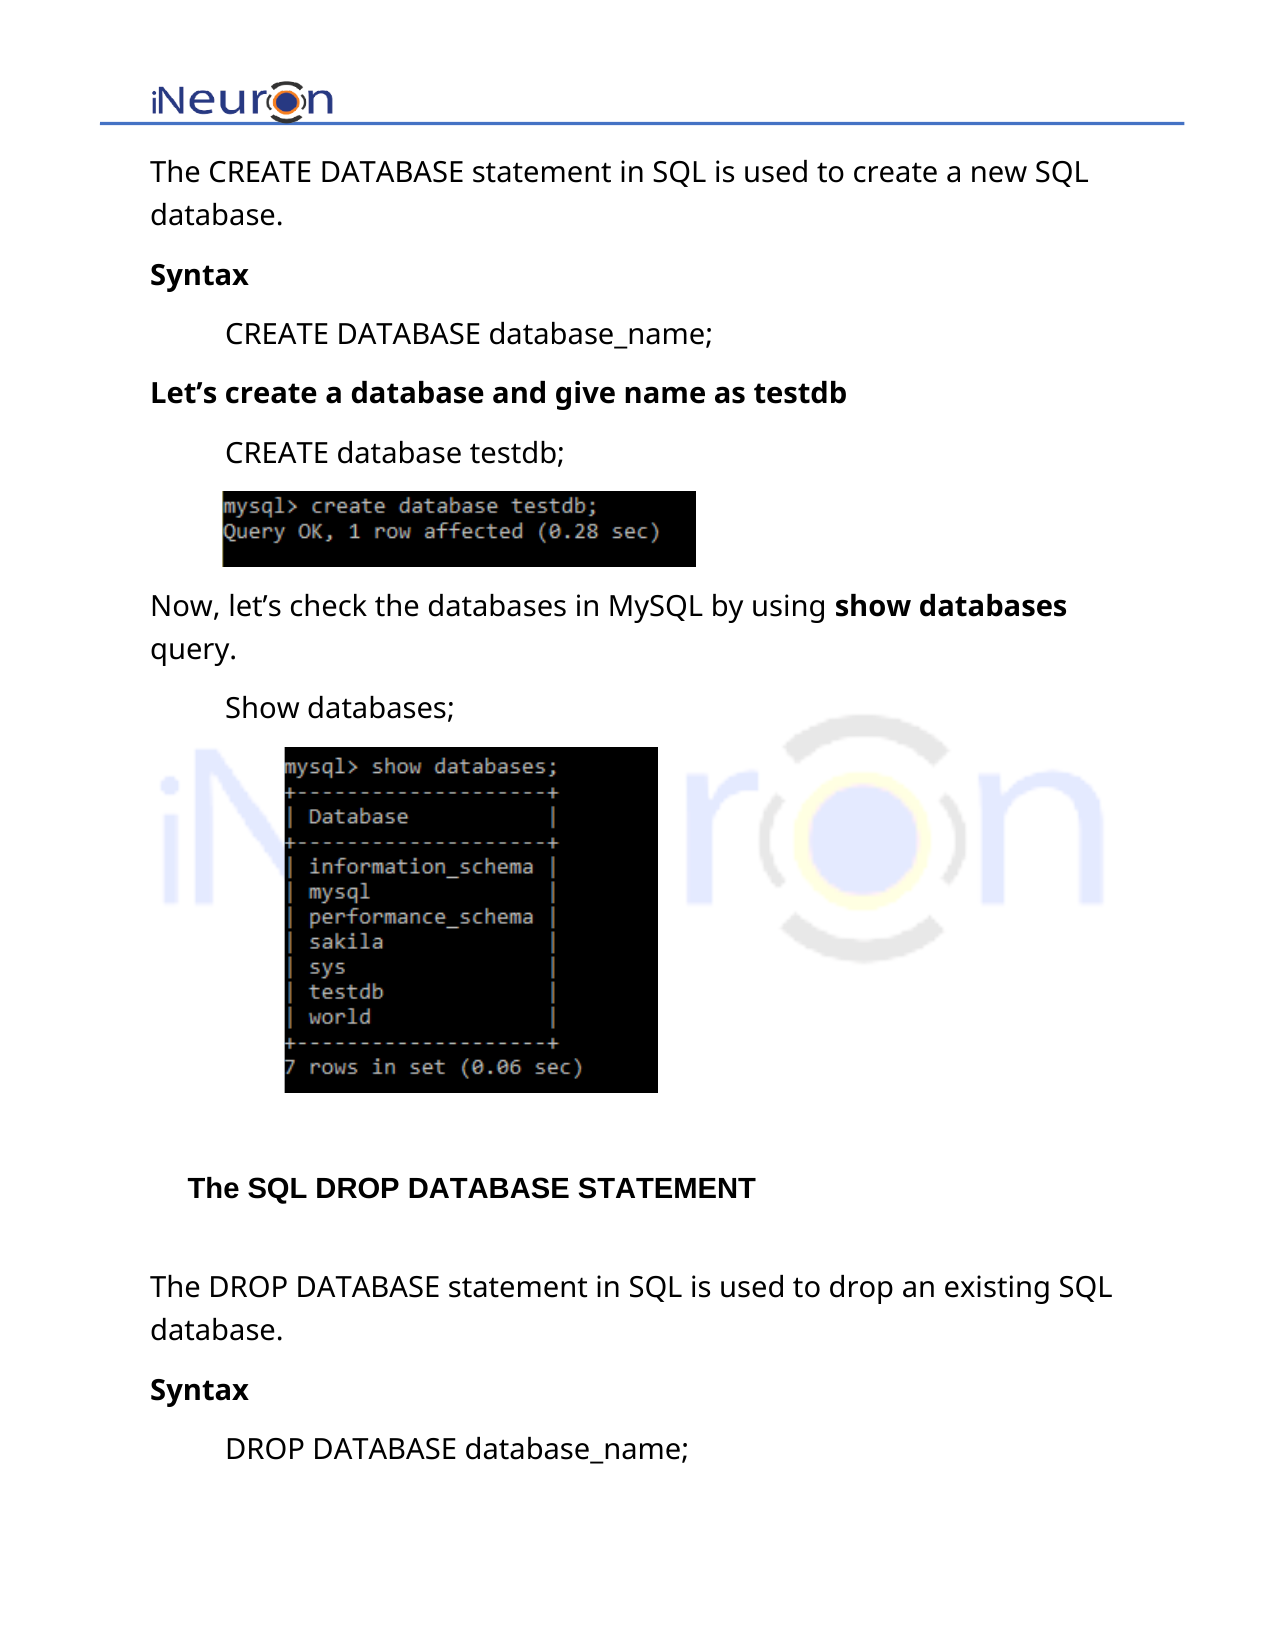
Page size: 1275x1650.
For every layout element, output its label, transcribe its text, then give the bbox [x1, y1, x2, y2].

text Syntax [150, 1369, 1125, 1408]
text CREATE database testdb; [150, 432, 1125, 472]
picture [222, 491, 696, 567]
text Now, let’s check the databases in MySQL by using show databases query. [150, 586, 1125, 668]
text DROP DATABASE database_name; [150, 1428, 1125, 1468]
text Show databases; [150, 688, 1125, 727]
text Let’s create a database and give name as testdb [150, 373, 1125, 412]
subtitle The SQL DROP DATABASE STATEMENT [187, 1171, 1125, 1204]
picture [150, 75, 335, 124]
text CREATE DATABASE database_name; [150, 313, 1125, 353]
text The CREATE DATABASE statement in SQL is used to create a new SQL database. [150, 151, 1125, 234]
text Syntax [150, 254, 1125, 293]
picture [284, 747, 658, 1093]
text The DROP DATABASE statement in SQL is used to drop an existing SQL database. [150, 1267, 1125, 1349]
